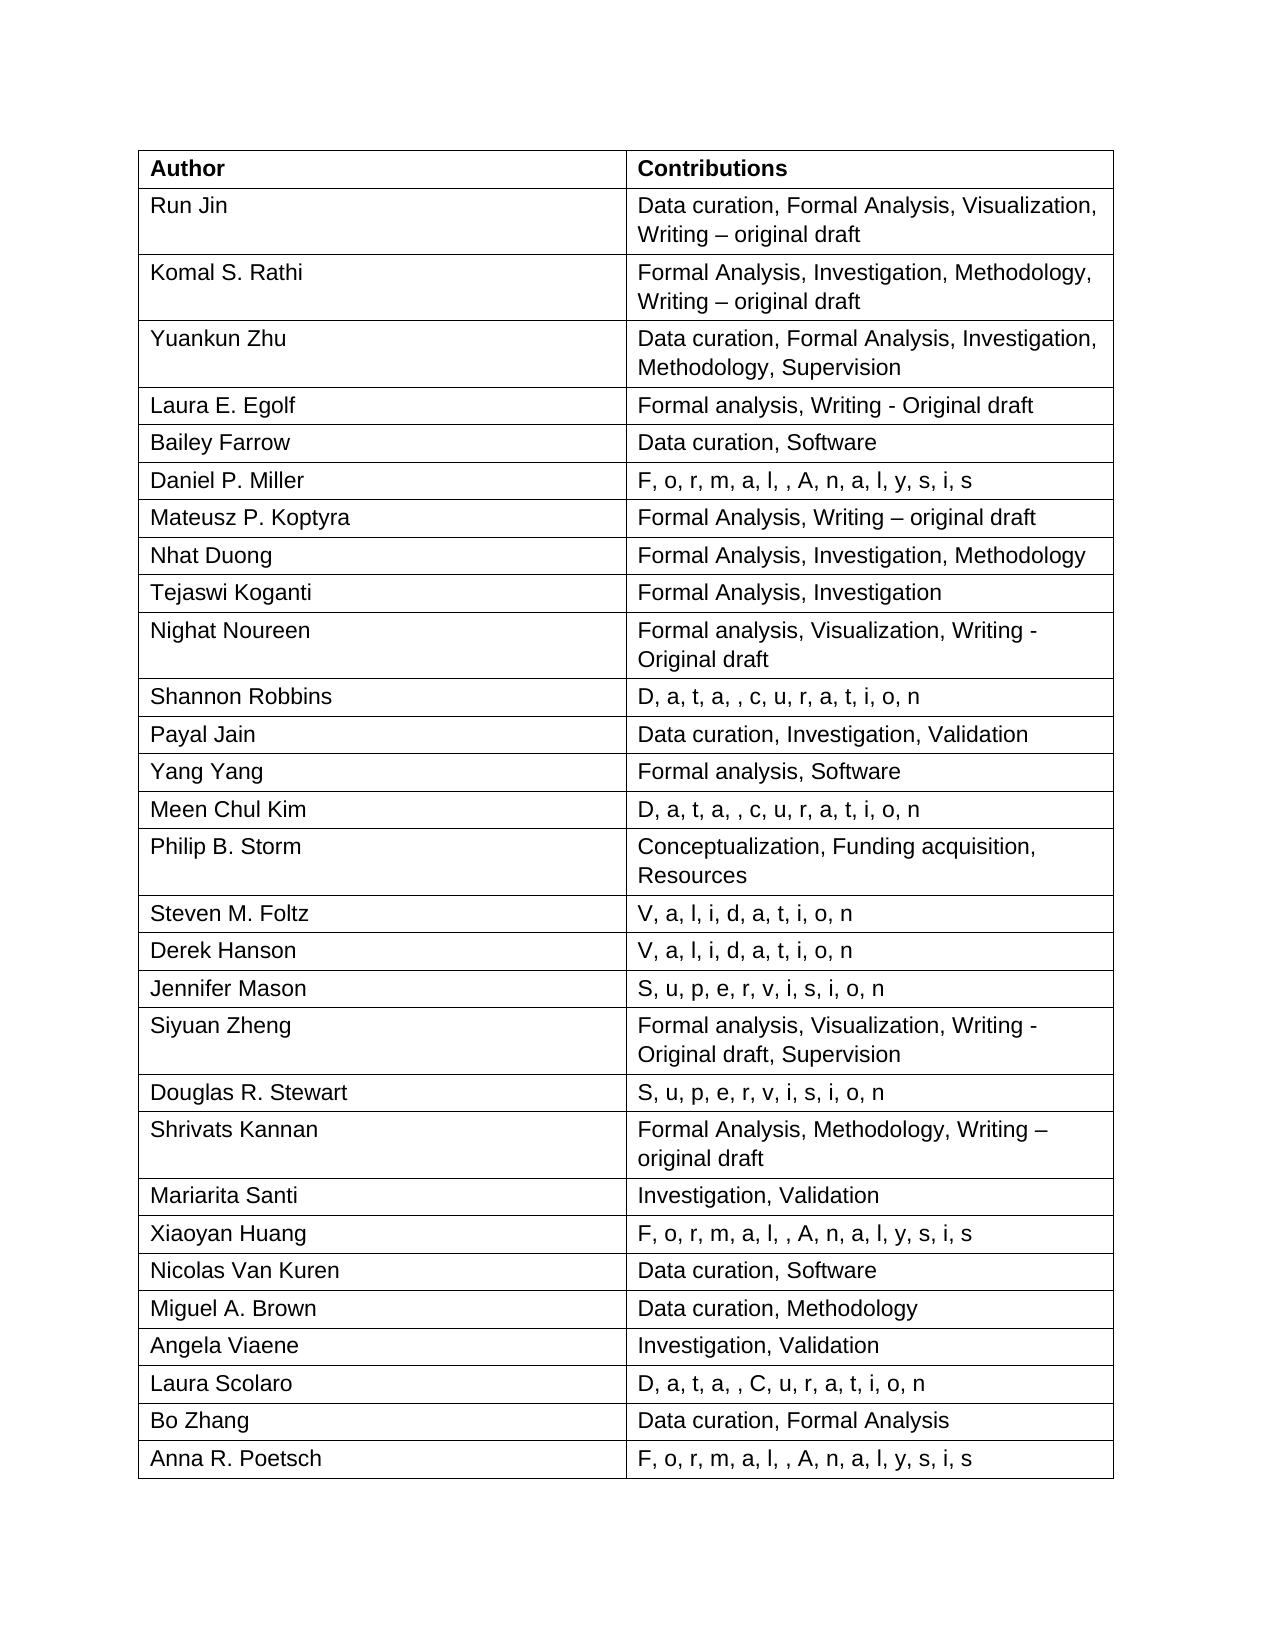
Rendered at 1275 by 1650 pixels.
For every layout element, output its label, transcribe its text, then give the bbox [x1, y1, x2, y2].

table_cell F, o, r, m, a, l, , A, n, a, l, y, s, i, s [627, 1441, 1113, 1478]
table_cell Laura Scolaro [139, 1366, 626, 1403]
table_cell S, u, p, e, r, v, i, s, i, o, n [627, 971, 1113, 1007]
table_cell Data curation, Software [627, 425, 1113, 462]
table_cell Komal S. Rathi [139, 255, 626, 320]
table_cell Mateusz P. Koptyra [139, 500, 626, 537]
table_cell Formal analysis, Visualization, Writing - Original draft, Supervision [627, 1008, 1113, 1074]
table_cell Data curation, Formal Analysis [627, 1404, 1113, 1440]
table_cell Daniel P. Miller [139, 463, 626, 499]
table_cell Investigation, Validation [627, 1329, 1113, 1365]
table_cell Derek Hanson [139, 933, 626, 970]
table_cell Formal Analysis, Investigation, Methodology [627, 538, 1113, 574]
table_cell D, a, t, a, , c, u, r, a, t, i, o, n [627, 679, 1113, 716]
table_cell Formal analysis, Software [627, 754, 1113, 791]
table_cell Nhat Duong [139, 538, 626, 574]
table_cell Laura E. Egolf [139, 388, 626, 424]
table_cell Formal Analysis, Writing – original draft [627, 500, 1113, 537]
table_cell Formal Analysis, Methodology, Writing – original draft [627, 1112, 1113, 1178]
table_cell Data curation, Software [627, 1254, 1113, 1290]
table_cell V, a, l, i, d, a, t, i, o, n [627, 896, 1113, 932]
table_cell Yuankun Zhu [139, 321, 626, 387]
table_cell Yang Yang [139, 754, 626, 791]
table_cell Formal analysis, Visualization, Writing - Original draft [627, 613, 1113, 678]
table_cell Data curation, Formal Analysis, Investigation, Methodology, Supervision [627, 321, 1113, 387]
table_cell Xiaoyan Huang [139, 1216, 626, 1253]
table_cell Investigation, Validation [627, 1179, 1113, 1215]
table_cell Data curation, Investigation, Validation [627, 717, 1113, 753]
table_cell Data curation, Formal Analysis, Visualization, Writing – original draft [627, 189, 1113, 254]
table_cell Formal Analysis, Investigation [627, 575, 1113, 612]
table_header Contributions [627, 151, 1113, 187]
table_cell D, a, t, a, , C, u, r, a, t, i, o, n [627, 1366, 1113, 1403]
table_cell Nicolas Van Kuren [139, 1254, 626, 1290]
table_cell Meen Chul Kim [139, 792, 626, 828]
table_cell Siyuan Zheng [139, 1008, 626, 1074]
table_cell Mariarita Santi [139, 1179, 626, 1215]
table_cell Run Jin [139, 189, 626, 254]
table_cell V, a, l, i, d, a, t, i, o, n [627, 933, 1113, 970]
table_cell Bailey Farrow [139, 425, 626, 462]
table_cell F, o, r, m, a, l, , A, n, a, l, y, s, i, s [627, 1216, 1113, 1253]
table_header Author [139, 151, 626, 187]
table_cell D, a, t, a, , c, u, r, a, t, i, o, n [627, 792, 1113, 828]
table_cell Shannon Robbins [139, 679, 626, 716]
table_cell Bo Zhang [139, 1404, 626, 1440]
table_cell Formal Analysis, Investigation, Methodology, Writing – original draft [627, 255, 1113, 320]
table_cell Douglas R. Stewart [139, 1075, 626, 1111]
table_cell Anna R. Poetsch [139, 1441, 626, 1478]
table_cell Steven M. Foltz [139, 896, 626, 932]
table_cell Nighat Noureen [139, 613, 626, 678]
table_cell Shrivats Kannan [139, 1112, 626, 1178]
table_cell Tejaswi Koganti [139, 575, 626, 612]
table_cell Conceptualization, Funding acquisition, Resources [627, 829, 1113, 895]
table_cell Miguel A. Brown [139, 1291, 626, 1328]
table_cell F, o, r, m, a, l, , A, n, a, l, y, s, i, s [627, 463, 1113, 499]
table_cell Angela Viaene [139, 1329, 626, 1365]
table_cell Philip B. Storm [139, 829, 626, 895]
table_cell Payal Jain [139, 717, 626, 753]
table_cell Jennifer Mason [139, 971, 626, 1007]
table_cell S, u, p, e, r, v, i, s, i, o, n [627, 1075, 1113, 1111]
table_cell Data curation, Methodology [627, 1291, 1113, 1328]
table_cell Formal analysis, Writing - Original draft [627, 388, 1113, 424]
